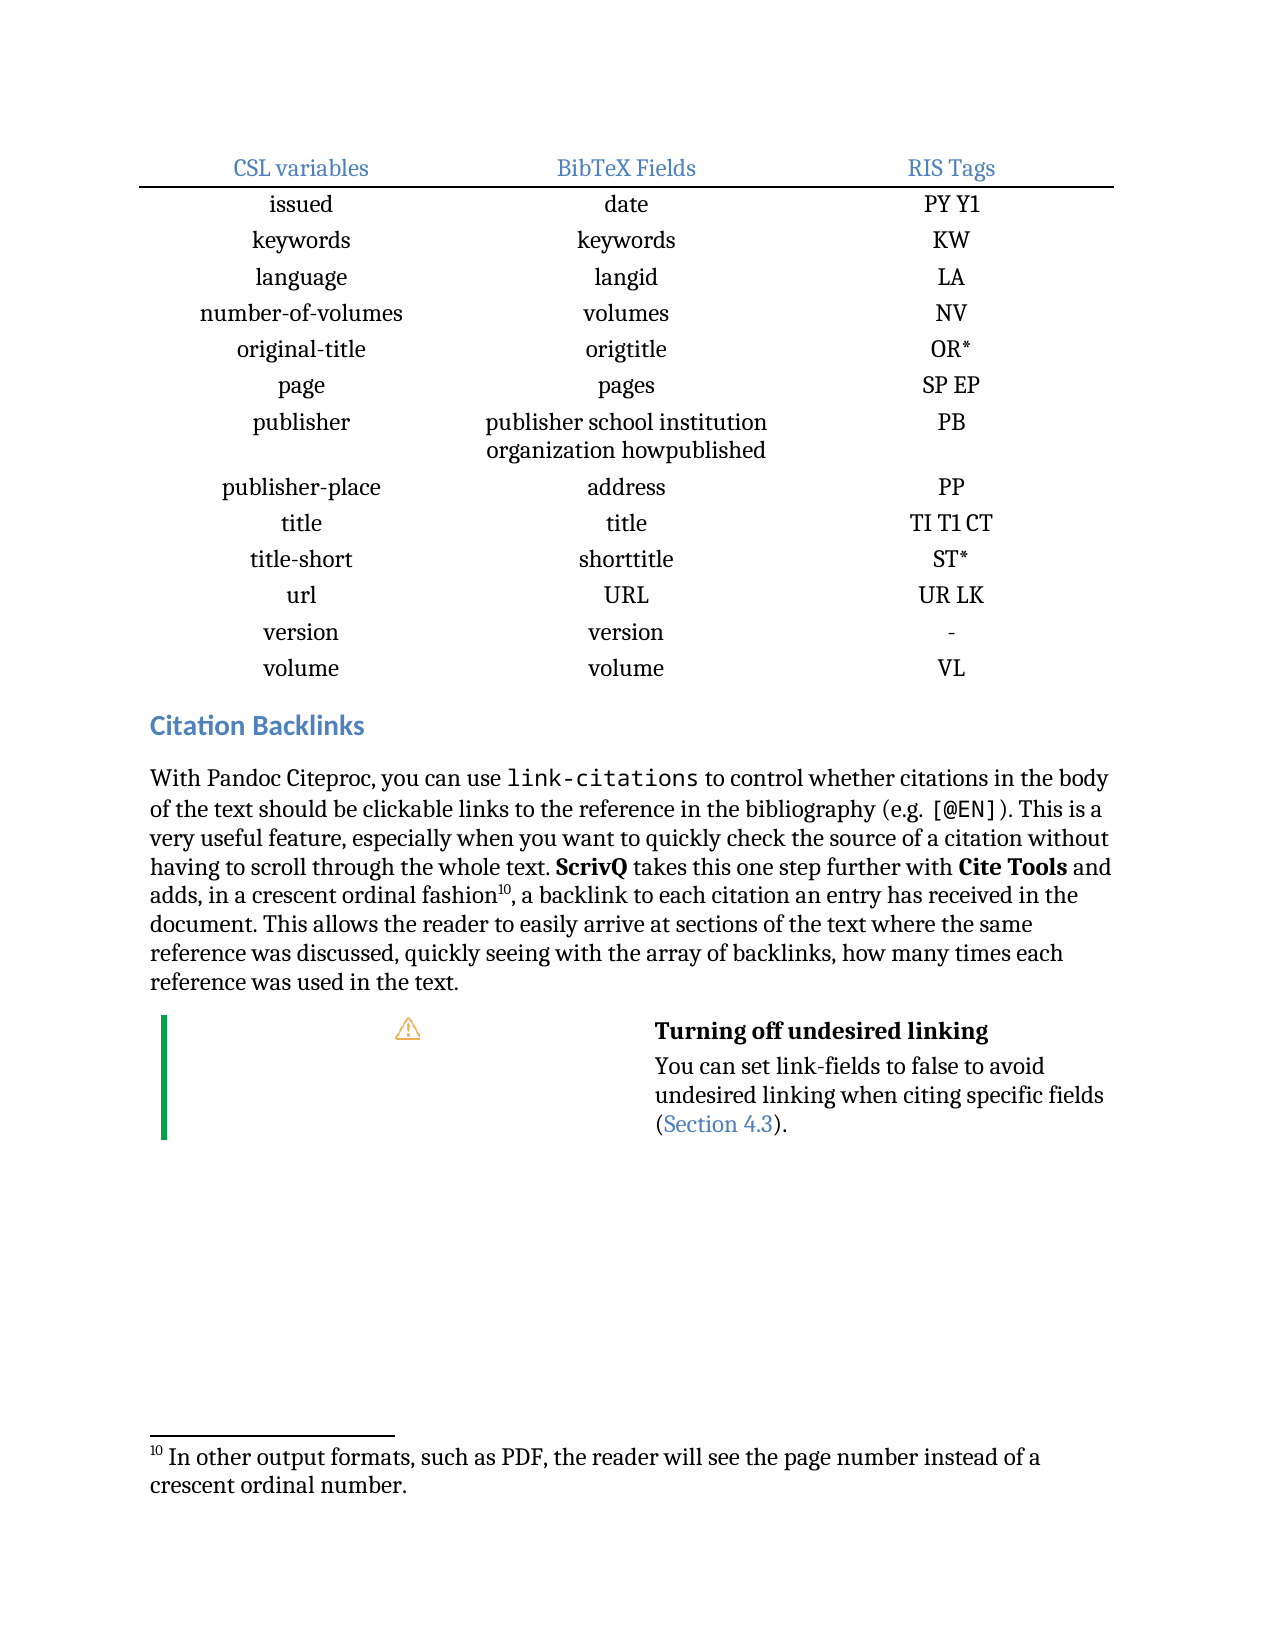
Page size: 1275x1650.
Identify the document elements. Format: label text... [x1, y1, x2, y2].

table_cell NV [789, 295, 1114, 331]
table_cell URL [464, 578, 789, 614]
table_cell VL [789, 650, 1114, 686]
picture [395, 1015, 421, 1041]
table_cell version [139, 614, 464, 650]
table_cell url [139, 578, 464, 614]
table_cell original-title [139, 331, 464, 367]
table_cell publisher-place [139, 469, 464, 505]
table_cell langid [464, 259, 789, 295]
table_cell ST* [789, 541, 1114, 577]
table_cell page [139, 368, 464, 404]
table_cell title [139, 505, 464, 541]
table_cell PB [789, 404, 1114, 469]
table_cell version [464, 614, 789, 650]
table_cell TI T1 CT [789, 505, 1114, 541]
table_cell language [139, 259, 464, 295]
table_cell keywords [139, 223, 464, 259]
table_cell title [464, 505, 789, 541]
subtitle Citation Backlinks [150, 707, 1125, 743]
table_cell publisher [139, 404, 464, 469]
table_cell shorttitle [464, 541, 789, 577]
table_cell SP EP [789, 368, 1114, 404]
table_cell pages [464, 368, 789, 404]
table_cell volume [139, 650, 464, 686]
table_cell keywords [464, 223, 789, 259]
table_cell address [464, 469, 789, 505]
table_cell OR* [789, 331, 1114, 367]
table_cell issued [139, 188, 464, 222]
table_cell origtitle [464, 331, 789, 367]
table_header RIS Tags [789, 150, 1114, 186]
table_header [167, 1015, 651, 1140]
table_header BibTeX Fields [464, 150, 789, 186]
table_cell UR LK [789, 578, 1114, 614]
table_cell date [464, 188, 789, 222]
table_cell volume [464, 650, 789, 686]
table_cell KW [789, 223, 1114, 259]
table_header Turning off undesired linking You can set link-fields to false to avoid undesired linking when citing specific fields (Section 4.3). [651, 1015, 1139, 1140]
text With Pandoc Citeproc, you can use link-citations to control whether citations in the body of the text should be clickable links to the reference in the bibliography (e.g. [@EN]). This is a very useful feature, especially when you want to quickly check the source of a citation without having to scroll through the whole text. ScrivQ takes this one step further with Cite Tools and adds, in a crescent ordinal fashion, a backlink to each citation an entry has received in the document. This allows the reader to easily arrive at sections of the text where the same reference was discussed, quickly seeing with the array of backlinks, how many times each reference was used in the text. [150, 761, 1125, 996]
table_cell number-of-volumes [139, 295, 464, 331]
table_cell publisher school institution organization howpublished [464, 404, 789, 469]
table_cell title-short [139, 541, 464, 577]
table_header CSL variables [139, 150, 464, 186]
table_cell PY Y1 [789, 188, 1114, 222]
table_cell - [789, 614, 1114, 650]
table_cell PP [789, 469, 1114, 505]
table_cell LA [789, 259, 1114, 295]
table_cell volumes [464, 295, 789, 331]
